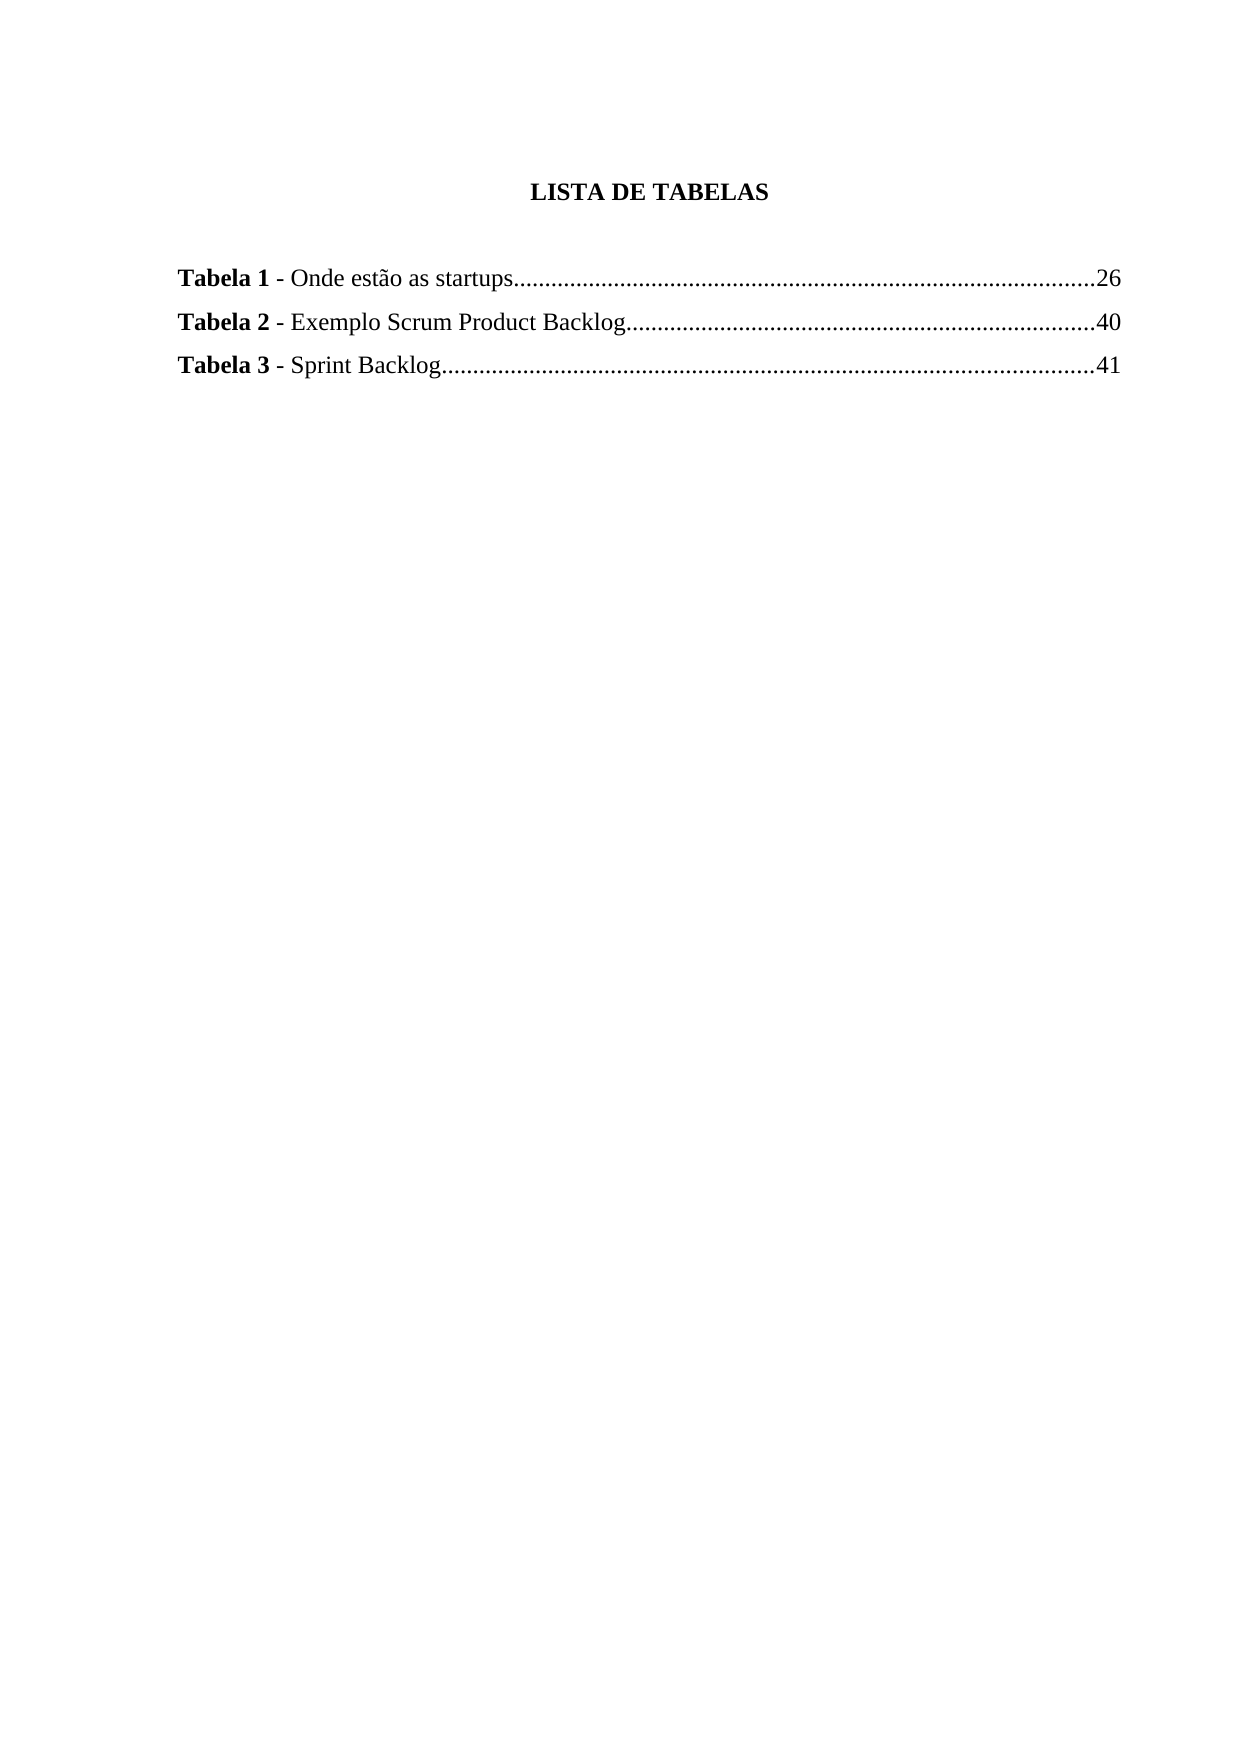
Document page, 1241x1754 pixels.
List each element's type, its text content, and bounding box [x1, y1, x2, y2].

text Tabela 1 - Onde estão as startups 26 [177, 263, 1122, 292]
text LISTA DE TABELAS [177, 177, 1122, 206]
text Tabela 2 - Exemplo Scrum Product Backlog 40 [177, 307, 1122, 335]
text Tabela 3 - Sprint Backlog 41 [177, 350, 1122, 378]
